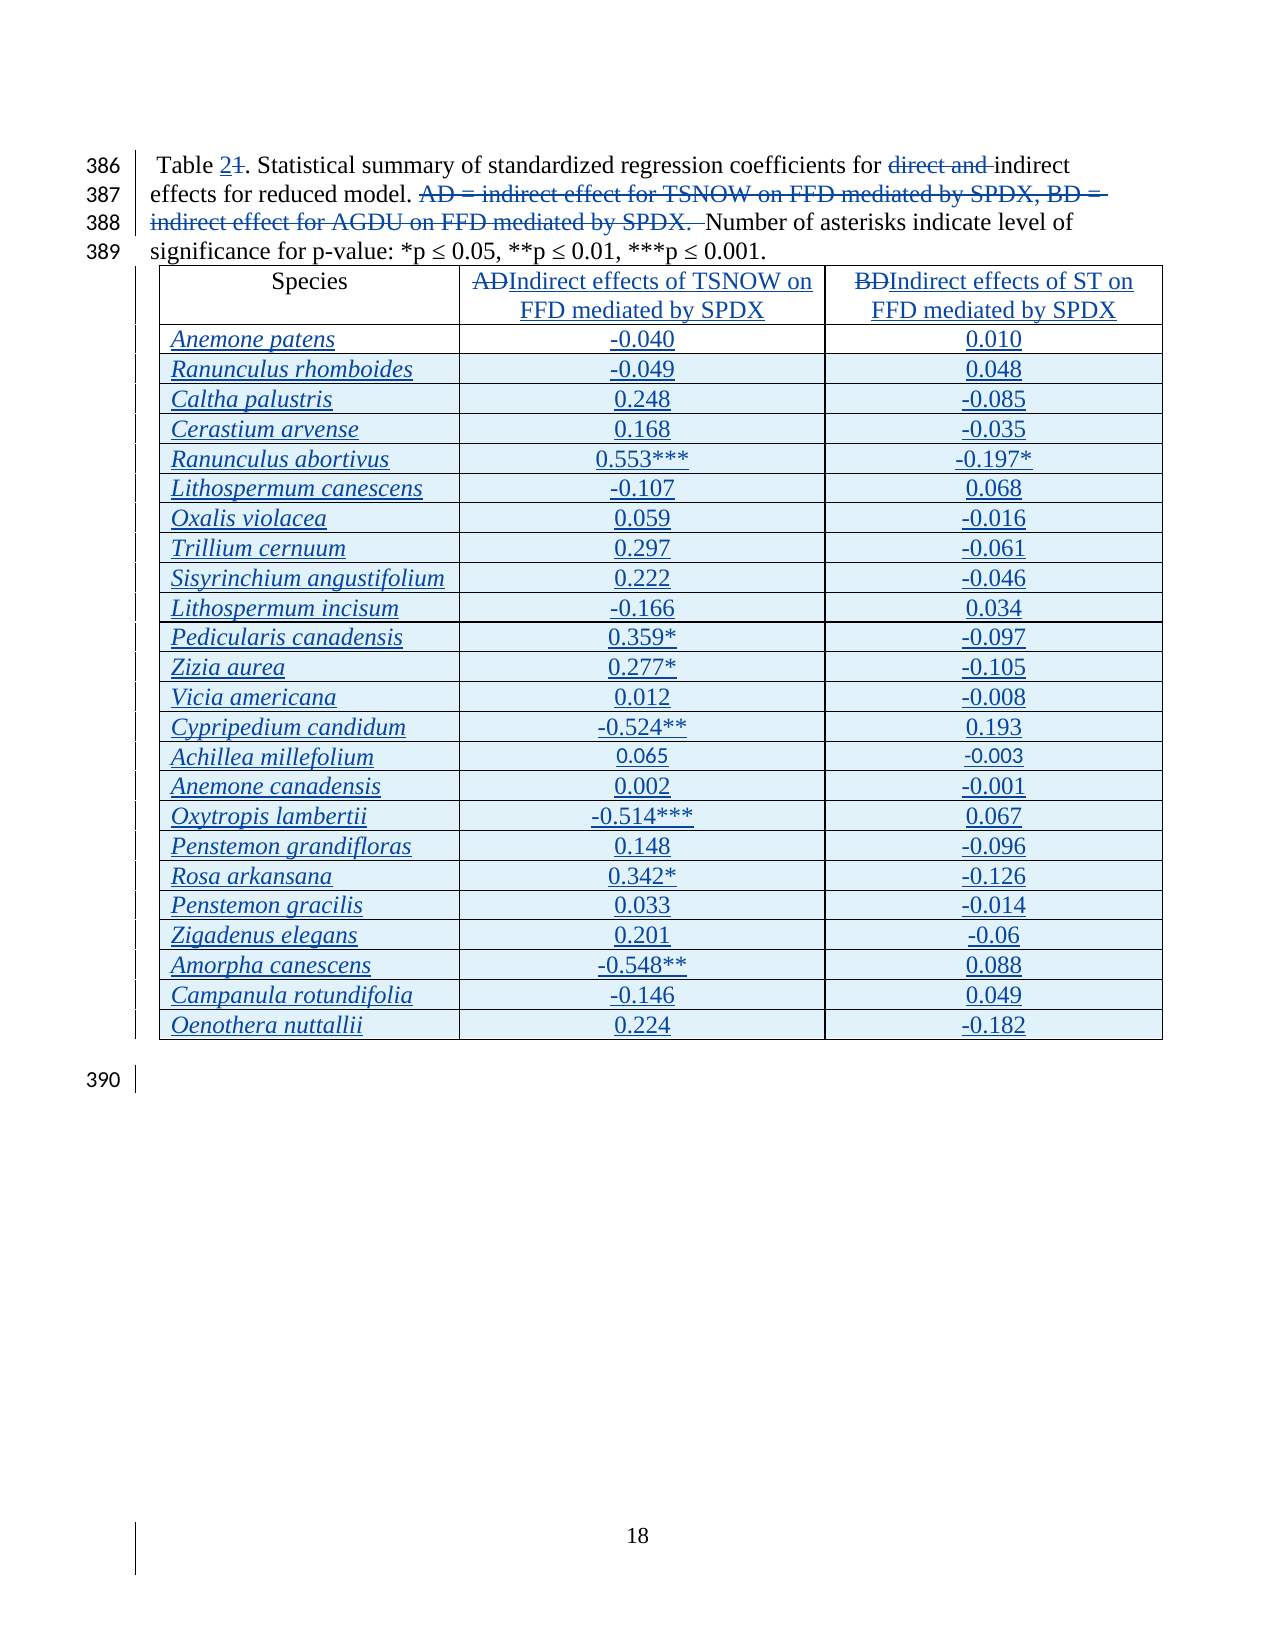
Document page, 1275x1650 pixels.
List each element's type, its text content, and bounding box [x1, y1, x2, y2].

table_cell [460, 325, 824, 353]
table_header Species [160, 266, 459, 323]
table_header [460, 266, 824, 323]
table_cell [826, 325, 1162, 353]
table_cell [160, 325, 459, 353]
table_header [826, 266, 1162, 323]
text Table . Statistical summary of standardized regression coefficients for indirect effects for reduced model. Number of asterisks indicate level of significance for p-value: *p ≤ 0.05, **p ≤ 0.01, ***p ≤ 0.001. [150, 150, 1125, 265]
